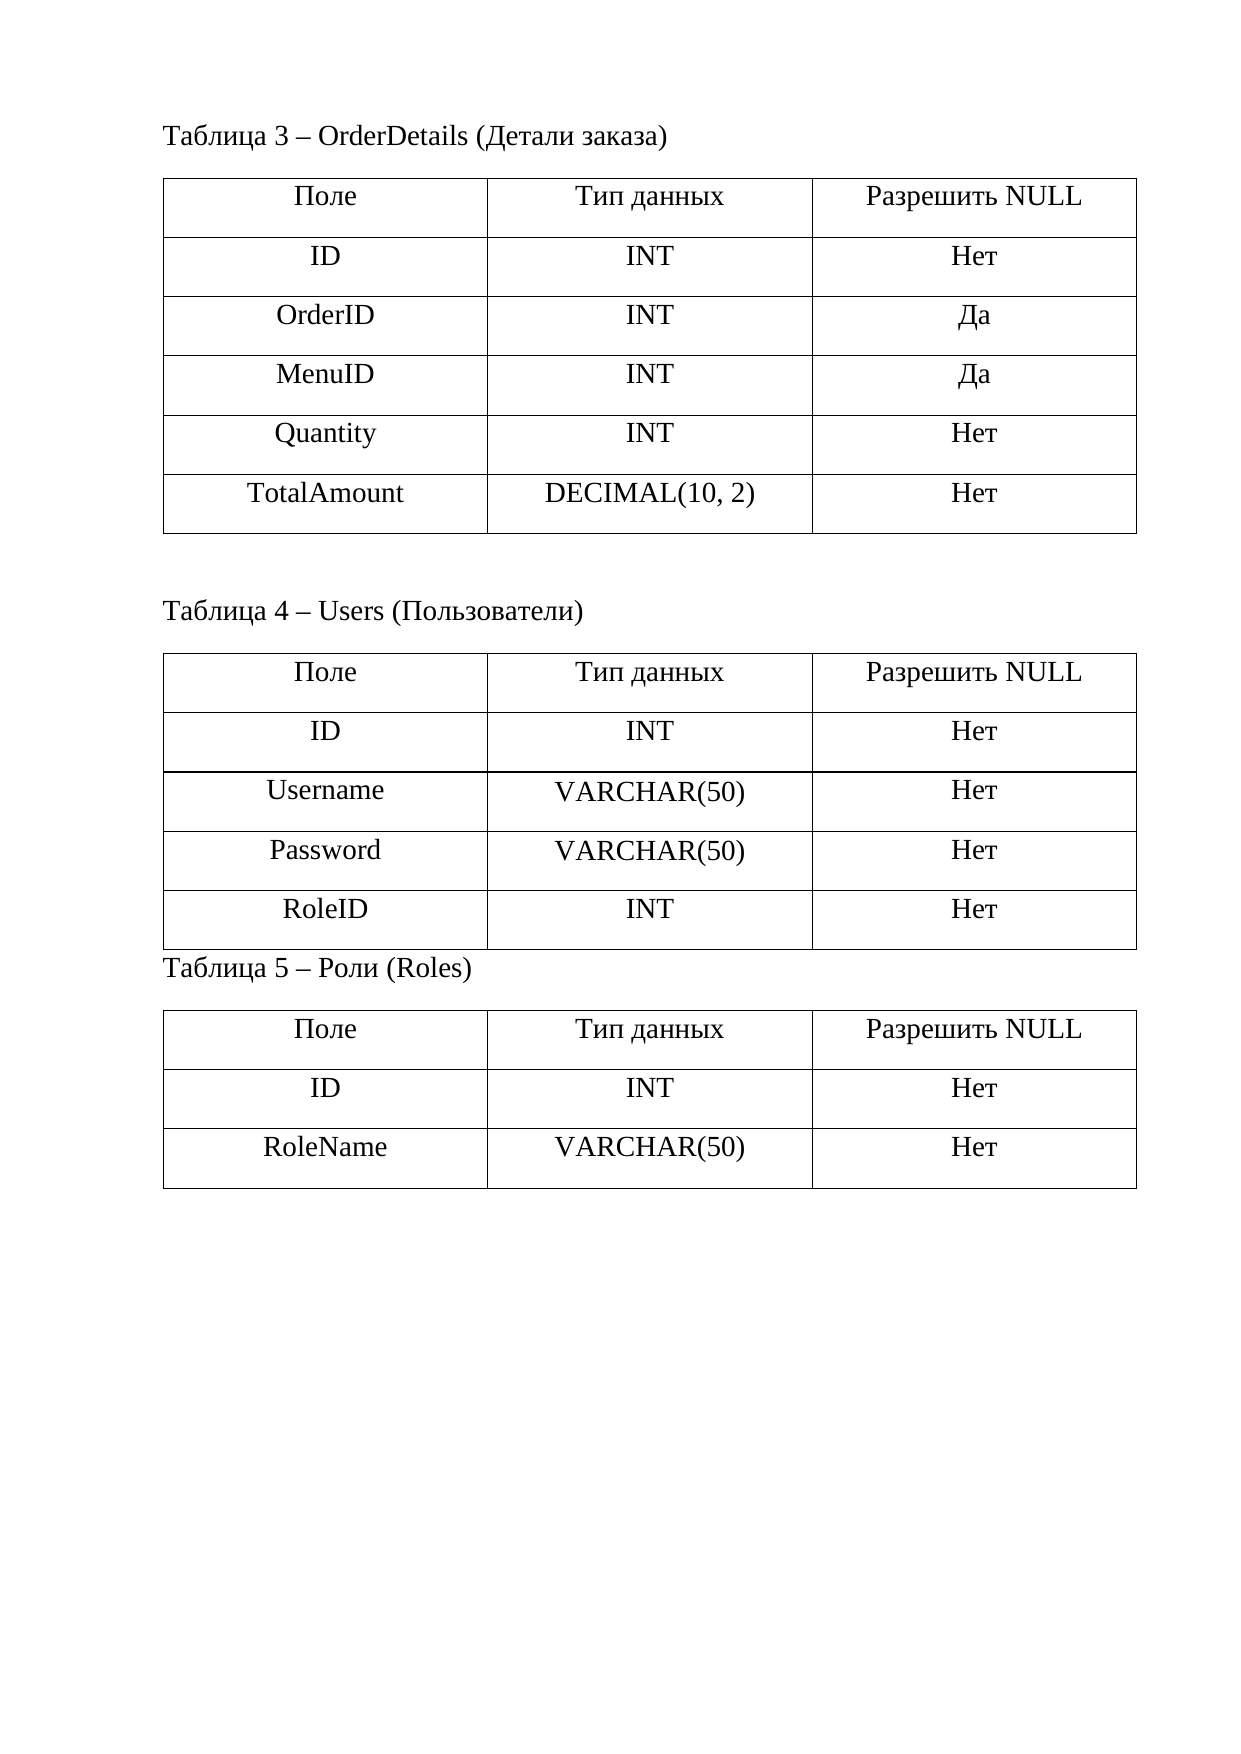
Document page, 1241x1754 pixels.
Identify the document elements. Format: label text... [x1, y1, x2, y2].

table_header Тип данных [488, 1011, 812, 1069]
table_header Тип данных [488, 654, 812, 712]
table_cell OrderID [164, 297, 487, 355]
table_cell RoleID [164, 891, 487, 949]
table_cell INT [488, 297, 812, 355]
table_cell MenuID [164, 356, 487, 414]
table_header Разрешить NULL [813, 1011, 1136, 1069]
table_cell Нет [813, 713, 1136, 771]
table_cell Нет [813, 1129, 1136, 1187]
table_cell INT [488, 238, 812, 296]
table_cell Нет [813, 238, 1136, 296]
table_cell Да [813, 356, 1136, 414]
table_header Поле [164, 654, 487, 712]
table_header Разрешить NULL [813, 654, 1136, 712]
table_header Разрешить NULL [813, 179, 1136, 237]
table_cell ID [164, 1070, 487, 1128]
table_cell Нет [813, 773, 1136, 831]
text Таблица 4 – Users (Пользователи) [162, 593, 1152, 627]
table_cell Username [164, 773, 487, 831]
table_cell INT [488, 416, 812, 474]
table_cell Password [164, 832, 487, 890]
table_cell Нет [813, 832, 1136, 890]
table_cell Нет [813, 416, 1136, 474]
table_cell INT [488, 713, 812, 771]
table_cell Нет [813, 1070, 1136, 1128]
table_header Тип данных [488, 179, 812, 237]
table_cell Нет [813, 475, 1136, 533]
text Таблица 5 – Роли (Roles) [162, 950, 1152, 984]
table_cell INT [488, 356, 812, 414]
table_cell VARCHAR(50) [488, 1129, 812, 1187]
table_cell Нет [813, 891, 1136, 949]
table_cell INT [488, 1070, 812, 1128]
table_cell [488, 773, 812, 831]
table_cell RoleName [164, 1129, 487, 1187]
table_header Поле [164, 179, 487, 237]
table_cell ID [164, 713, 487, 771]
table_header Поле [164, 1011, 487, 1069]
table_cell DECIMAL(10, 2) [488, 475, 812, 533]
table_cell INT [488, 891, 812, 949]
table_cell [488, 832, 812, 890]
table_cell ID [164, 238, 487, 296]
text Таблица 3 – OrderDetails (Детали заказа) [162, 118, 1152, 152]
table_cell Да [813, 297, 1136, 355]
table_cell TotalAmount [164, 475, 487, 533]
table_cell Quantity [164, 416, 487, 474]
